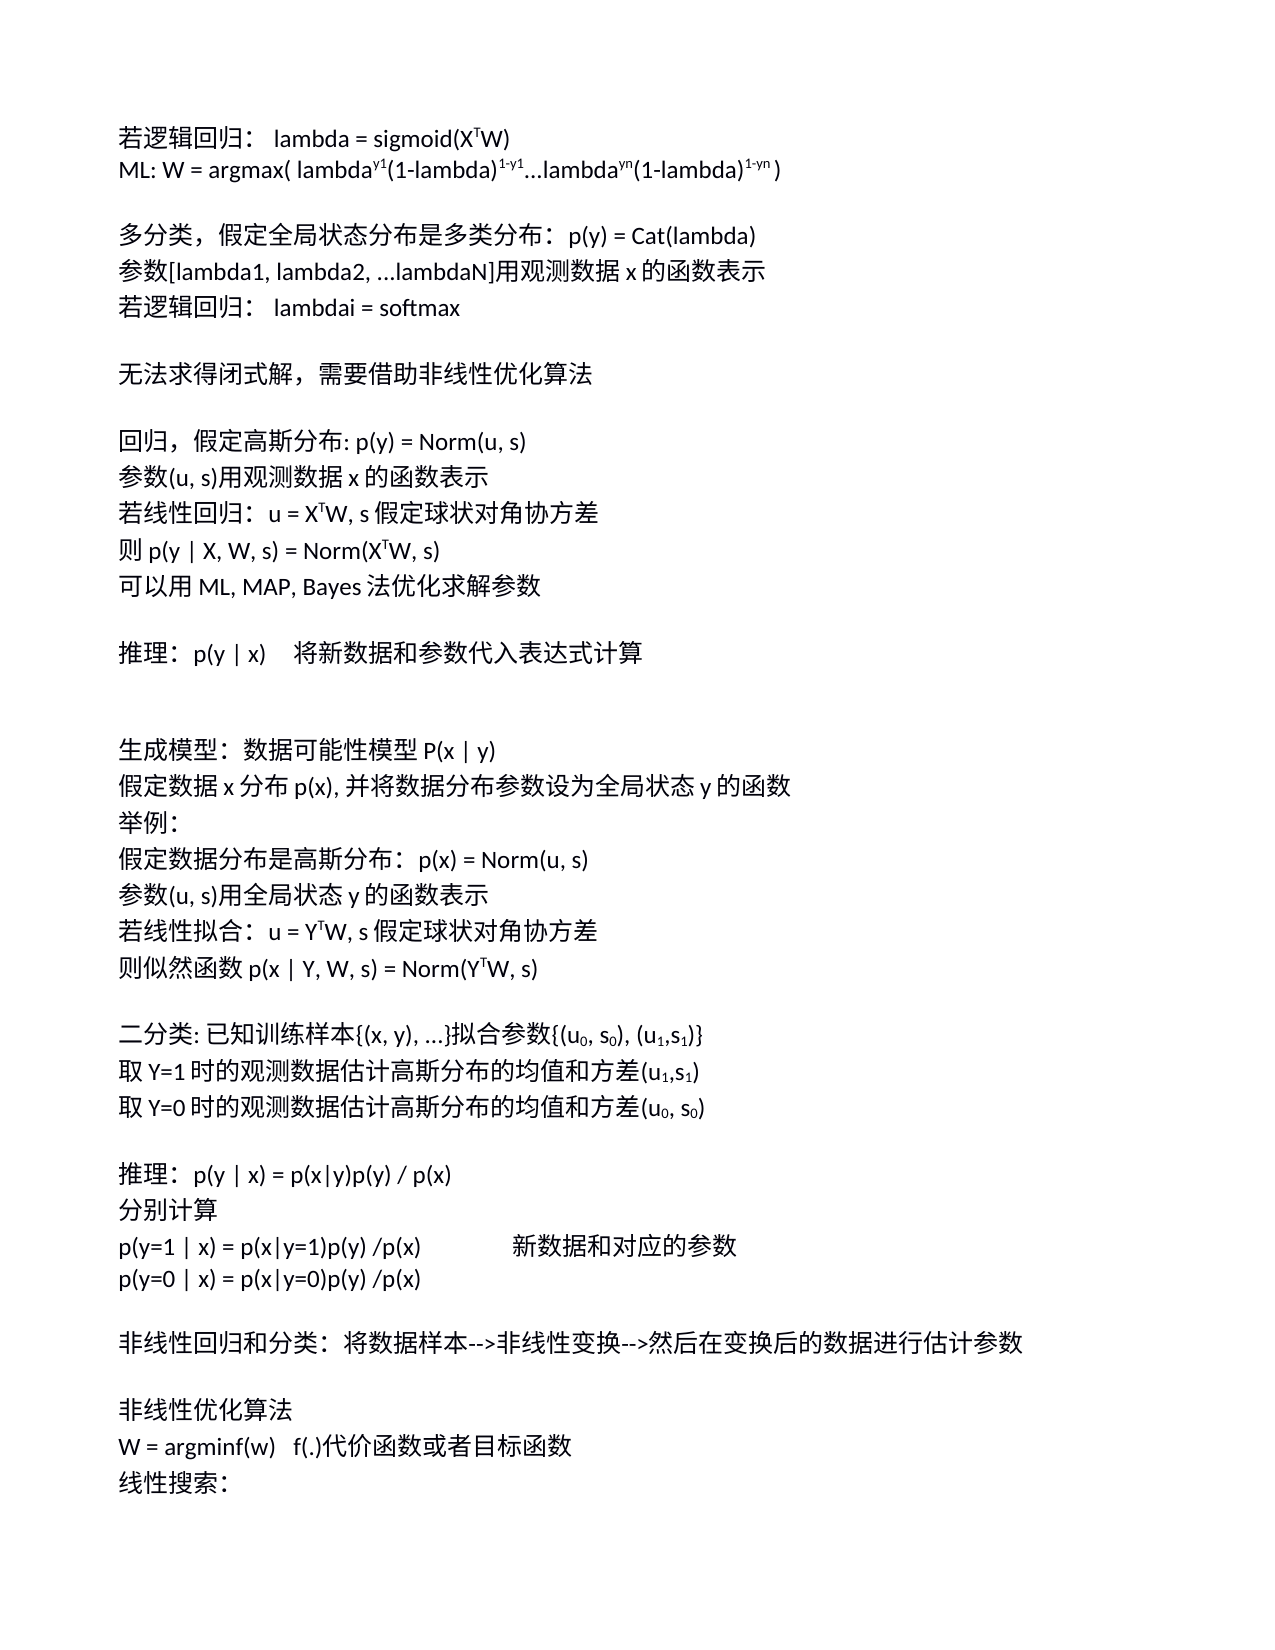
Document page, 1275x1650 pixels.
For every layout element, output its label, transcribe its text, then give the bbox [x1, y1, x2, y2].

text 取Y=1时的观测数据估计高斯分布的均值和方差(u1,s1) [118, 1051, 1157, 1087]
text ML: W = argmax( lambday1(1-lambda)1-y1...lambdayn(1-lambda)1-yn ) [118, 154, 1157, 185]
text 生成模型：数据可能性模型P(x | y) [118, 731, 1157, 767]
text 参数(u, s)用观测数据x的函数表示 [118, 458, 1157, 494]
text 线性搜索： [118, 1463, 1157, 1499]
text 分别计算 [118, 1190, 1157, 1227]
text 多分类，假定全局状态分布是多类分布：p(y) = Cat(lambda) [118, 215, 1157, 252]
text 回归，假定高斯分布: p(y) = Norm(u, s) [118, 421, 1157, 458]
text 二分类: 已知训练样本{(x, y), ...}拟合参数{(u0, s0), (u1,s1)} [118, 1015, 1157, 1051]
text 若逻辑回归： lambdai = softmax [118, 288, 1157, 324]
text 推理：p(y | x) = p(x|y)p(y) / p(x) [118, 1154, 1157, 1190]
text 假定数据分布是高斯分布：p(x) = Norm(u, s) [118, 839, 1157, 876]
text 推理：p(y | x) 将新数据和参数代入表达式计算 [118, 633, 1157, 669]
text 若逻辑回归： lambda = sigmoid(XTW) [118, 118, 1157, 154]
text W = argminf(w) f(.)代价函数或者目标函数 [118, 1427, 1157, 1463]
text 则似然函数p(x | Y, W, s) = Norm(YTW, s) [118, 948, 1157, 984]
text 非线性回归和分类：将数据样本-->非线性变换-->然后在变换后的数据进行估计参数 [118, 1324, 1157, 1360]
text 假定数据x分布p(x), 并将数据分布参数设为全局状态y的函数 [118, 767, 1157, 803]
text 无法求得闭式解，需要借助非线性优化算法 [118, 355, 1157, 391]
text 则p(y | X, W, s) = Norm(XTW, s) [118, 530, 1157, 566]
text p(y=1 | x) = p(x|y=1)p(y) /p(x) 新数据和对应的参数 [118, 1227, 1157, 1263]
text p(y=0 | x) = p(x|y=0)p(y) /p(x) [118, 1263, 1157, 1293]
text 举例： [118, 803, 1157, 839]
text 若线性拟合：u = YTW, s假定球状对角协方差 [118, 912, 1157, 948]
text 非线性优化算法 [118, 1391, 1157, 1427]
text 可以用ML, MAP, Bayes法优化求解参数 [118, 566, 1157, 603]
text 取Y=0时的观测数据估计高斯分布的均值和方差(u0, s0) [118, 1087, 1157, 1123]
text 若线性回归：u = XTW, s假定球状对角协方差 [118, 494, 1157, 530]
text 参数(u, s)用全局状态y的函数表示 [118, 876, 1157, 912]
text 参数[lambda1, lambda2, ...lambdaN]用观测数据x的函数表示 [118, 252, 1157, 288]
